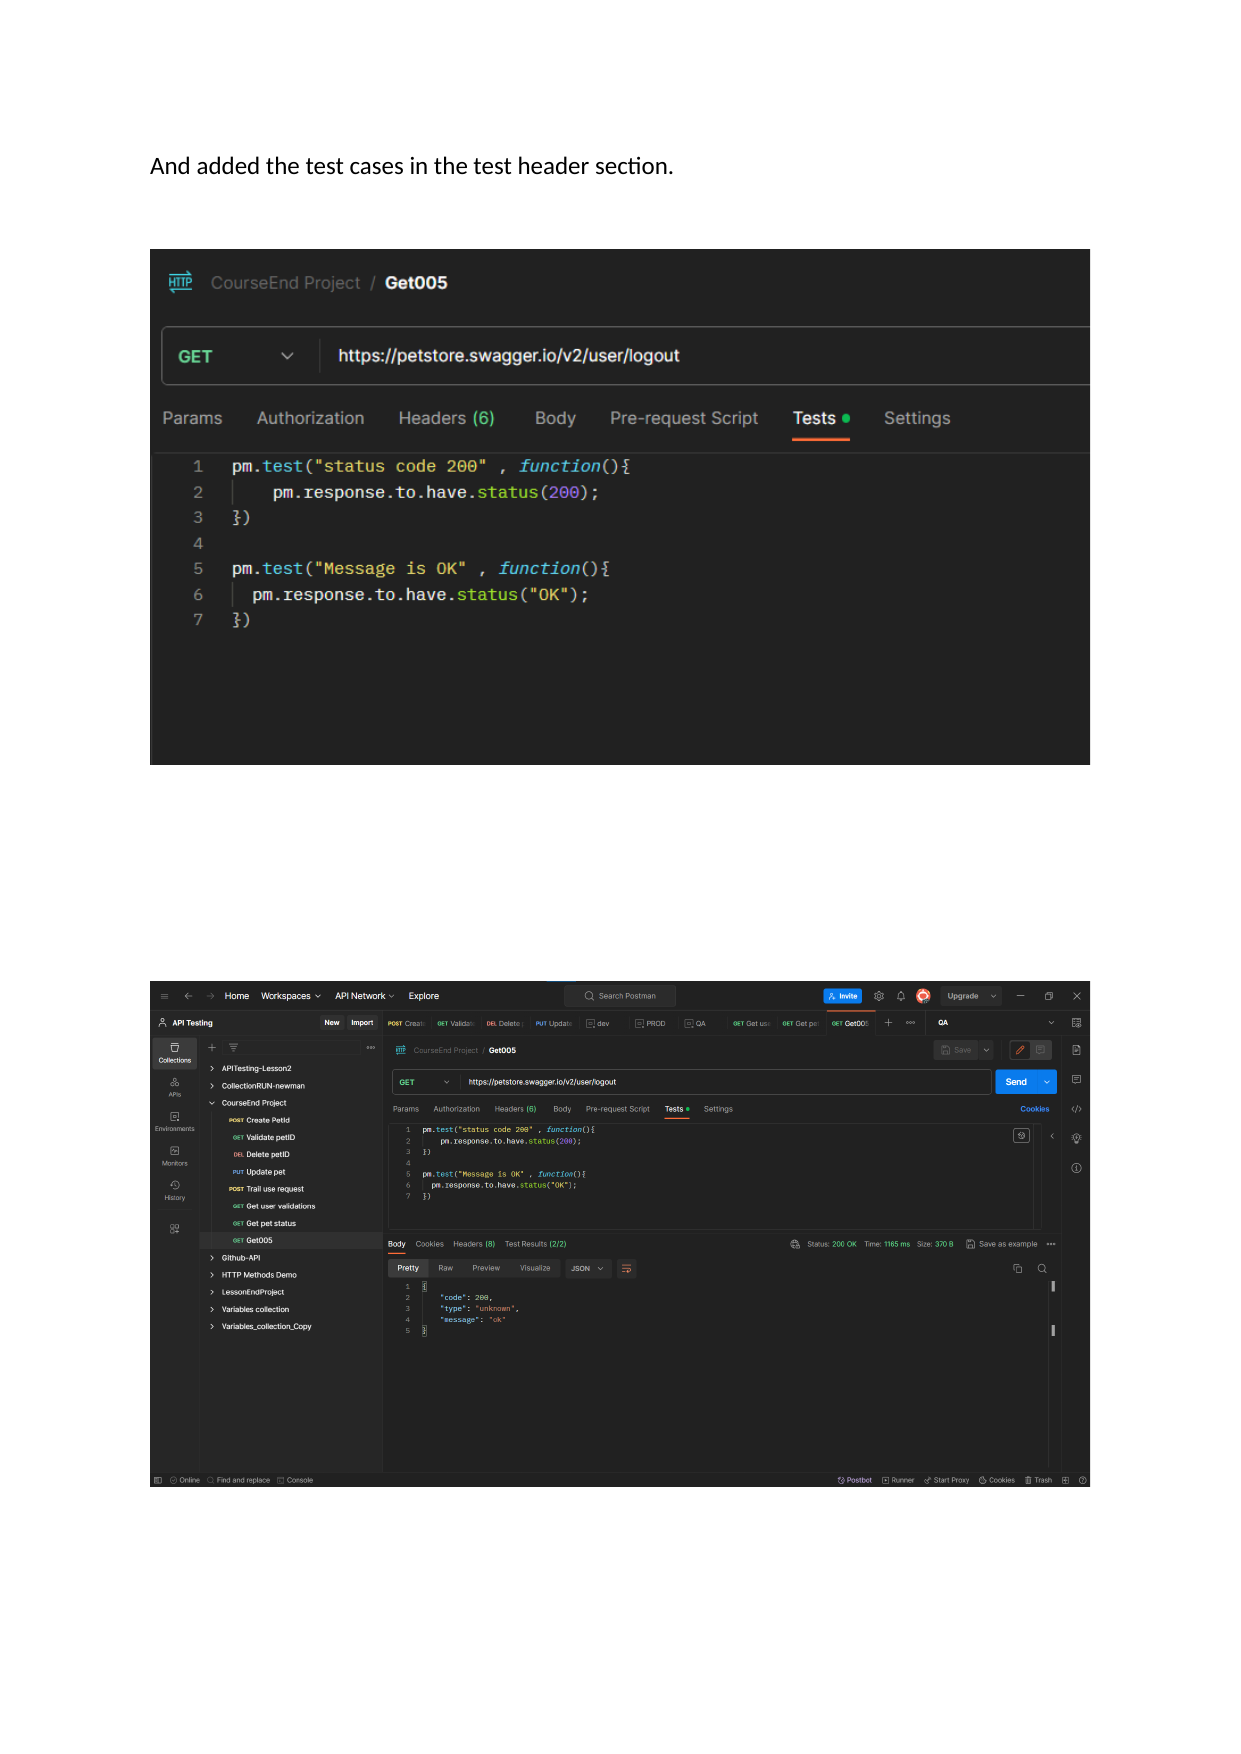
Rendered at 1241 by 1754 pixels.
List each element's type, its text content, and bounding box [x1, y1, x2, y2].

picture [150, 249, 1091, 765]
picture [150, 981, 1091, 1487]
text And added the test cases in the test header section. [150, 150, 1090, 181]
